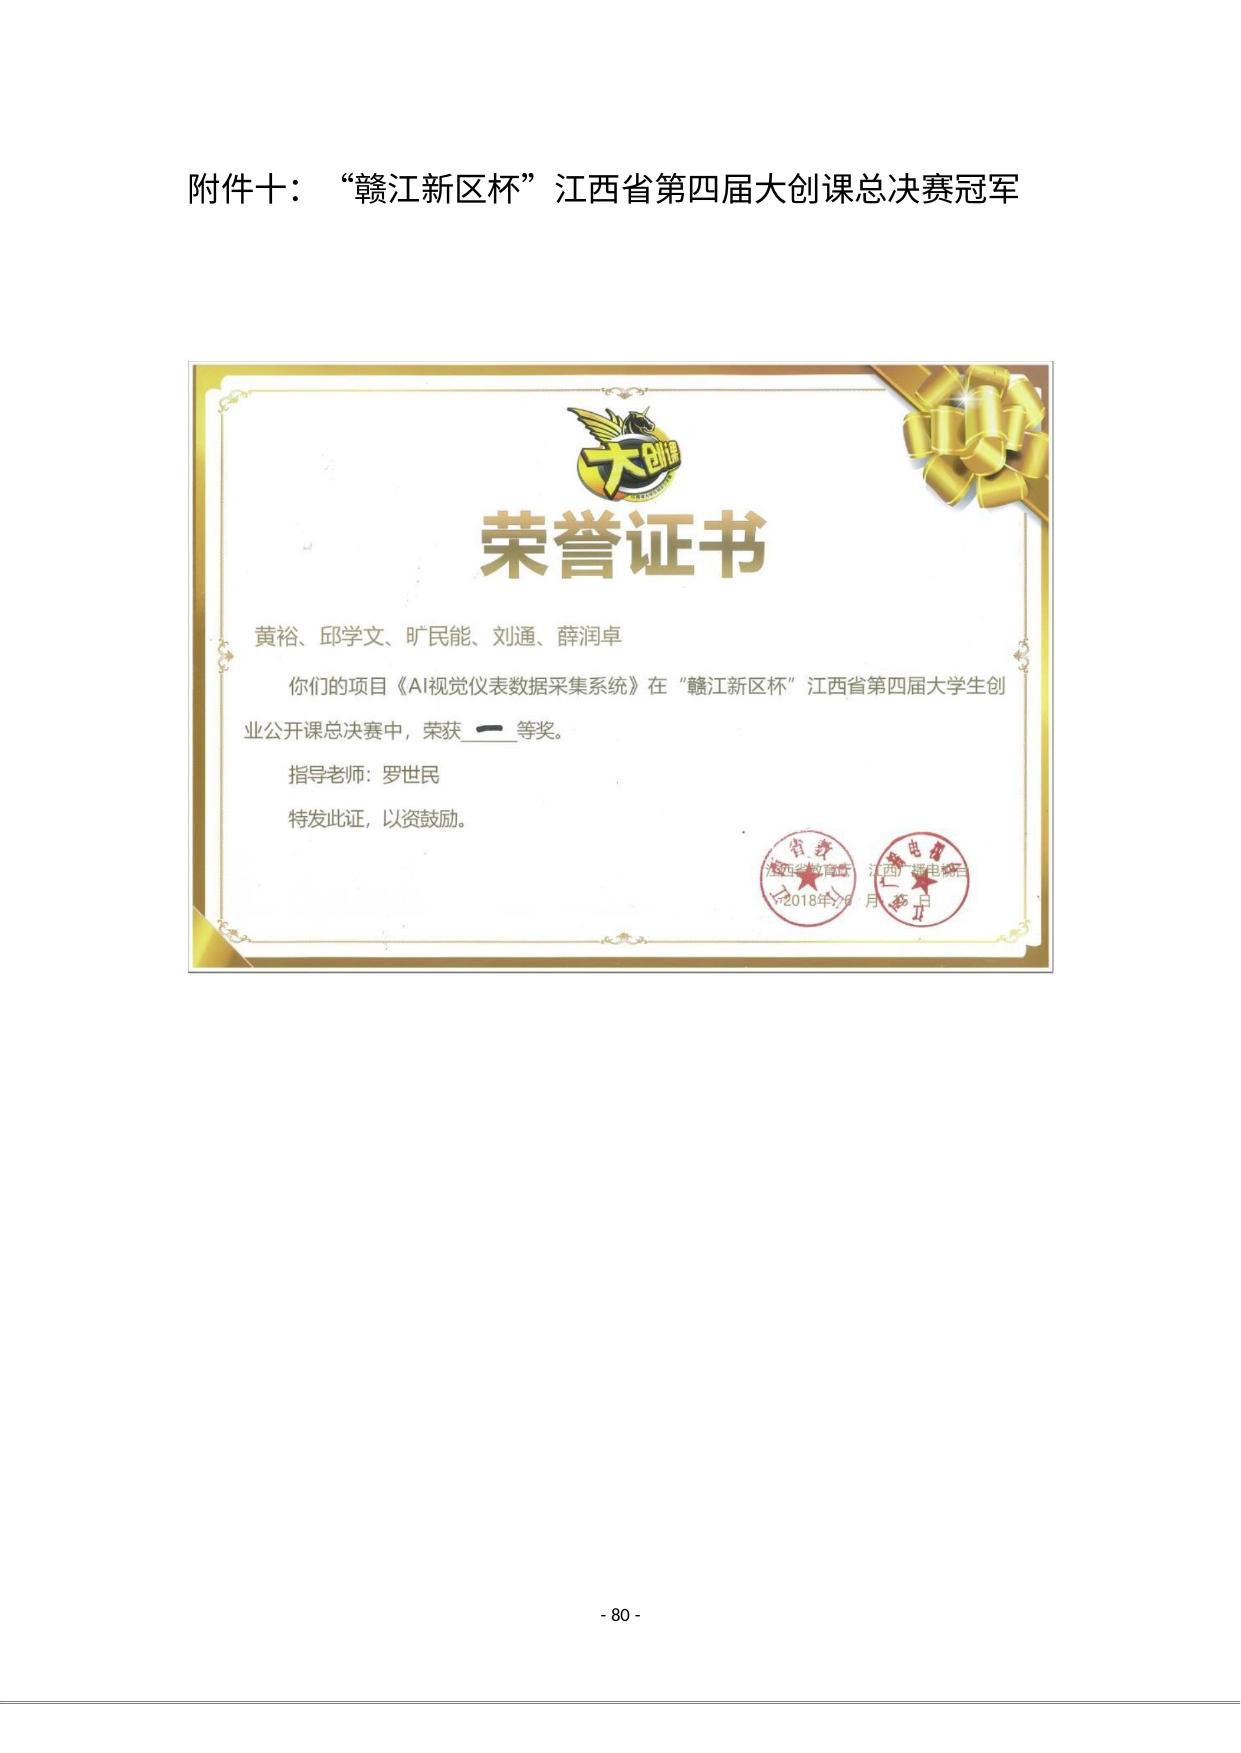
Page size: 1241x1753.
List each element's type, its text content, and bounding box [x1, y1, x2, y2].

text - 80 - [600, 1605, 1230, 1626]
picture [0, 1699, 1241, 1708]
picture [185, 358, 1056, 976]
text 附件十：“赣江新区杯”江西省第四届大创课总决赛冠军 [188, 173, 1230, 208]
